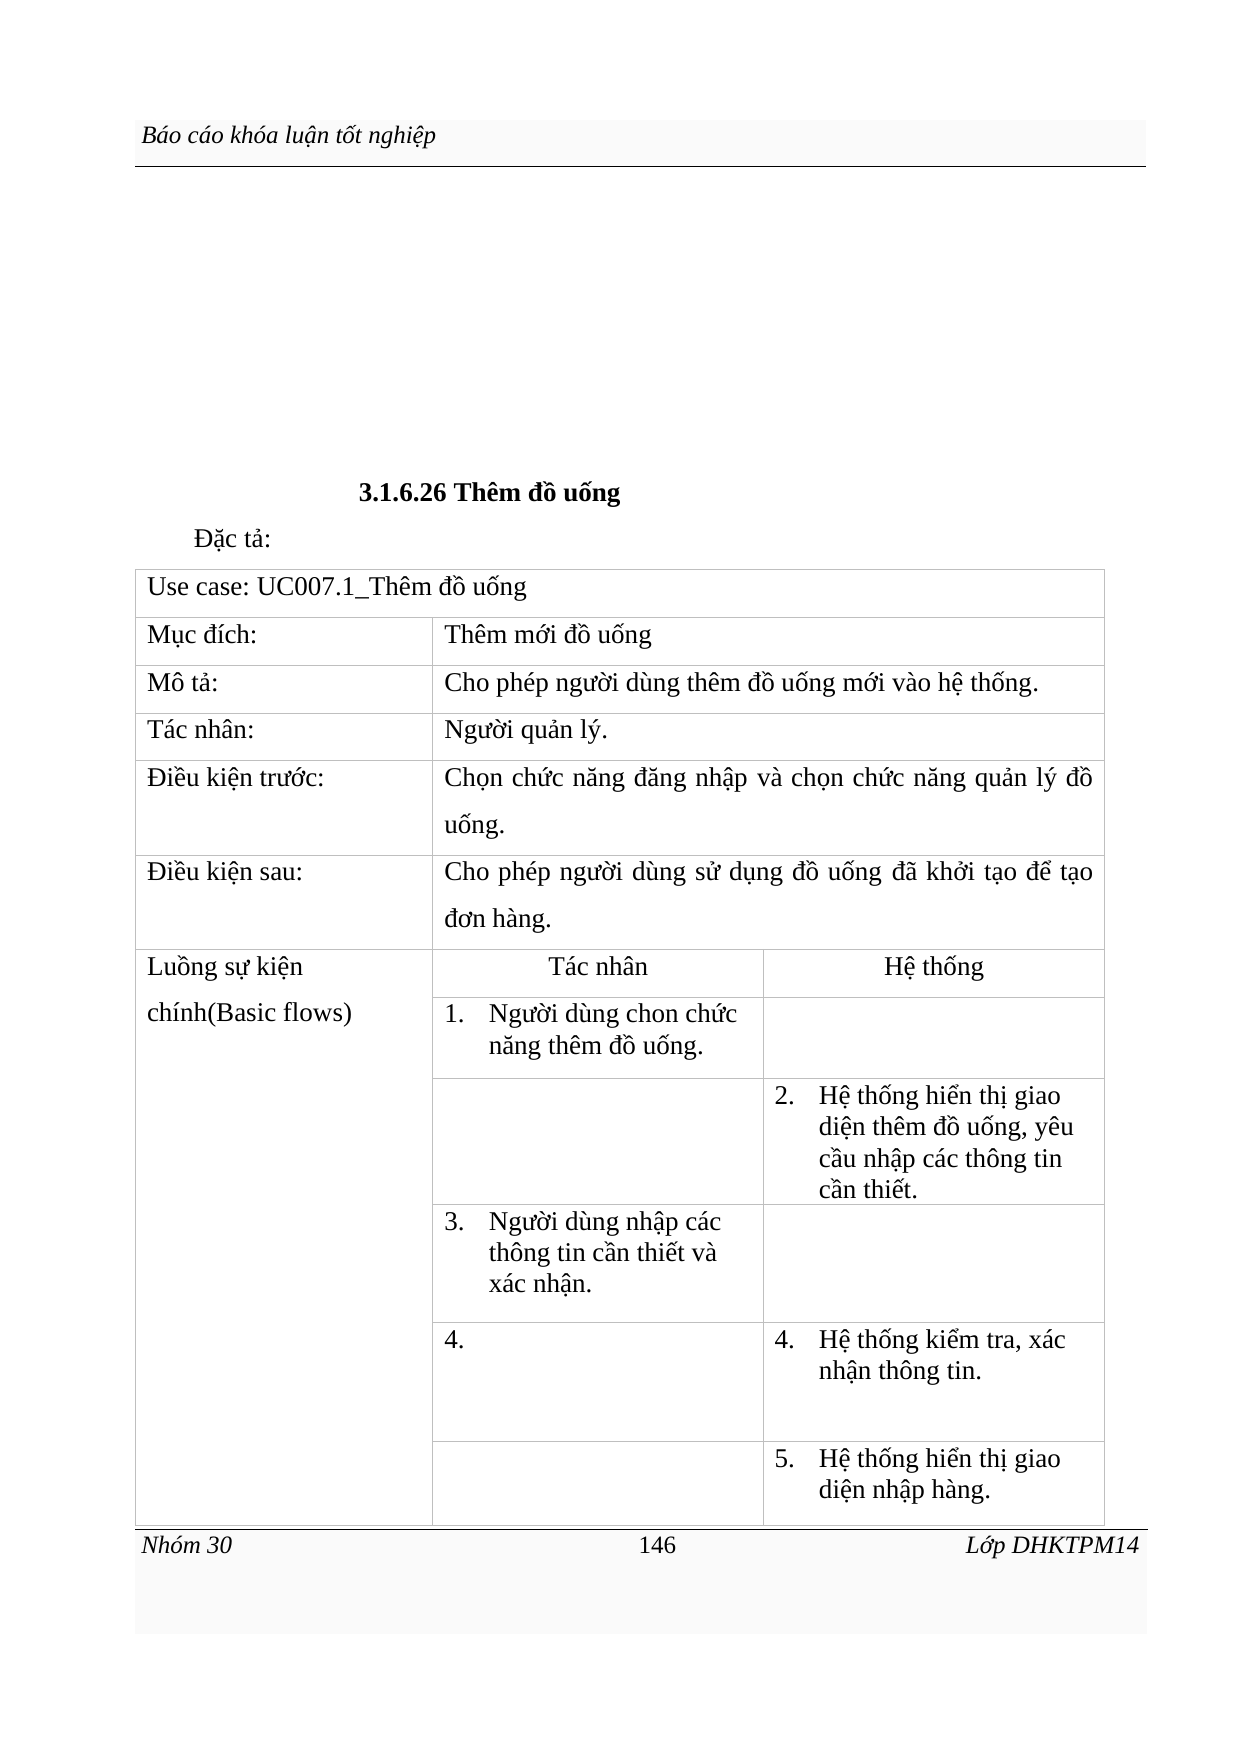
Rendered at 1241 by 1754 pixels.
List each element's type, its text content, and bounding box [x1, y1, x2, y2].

table_cell Người dùng nhập các thông tin cần thiết và xác nhận. [433, 1205, 763, 1322]
table_cell Hệ thống hiển thị giao diện nhập hàng. [764, 1442, 1104, 1525]
table_cell Chọn chức năng đăng nhập và chọn chức năng quản lý đồ uống. [433, 761, 1104, 854]
table_cell Cho phép người dùng thêm đồ uống mới vào hệ thống. [433, 666, 1104, 712]
table_cell Mô tả: [136, 666, 432, 712]
text Đặc tả: [135, 523, 1105, 554]
table_cell Điều kiện trước: [136, 761, 432, 854]
table_cell Cho phép người dùng sử dụng đồ uống đã khởi tạo để tạo đơn hàng. [433, 856, 1104, 949]
table_cell Luồng sự kiện chính(Basic flows) [136, 950, 432, 1525]
table_cell Mục đích: [136, 618, 432, 665]
table_header Use case: UC007.1_Thêm đồ uống [136, 570, 1104, 617]
table_cell [433, 1442, 763, 1525]
table_cell Hệ thống hiển thị giao diện thêm đồ uống, yêu cầu nhập các thông tin cần thiết. [764, 1079, 1104, 1204]
subtitle Thêm đồ uống [300, 476, 1105, 507]
table_cell Người quản lý. [433, 714, 1104, 760]
table_cell Hệ thống [764, 950, 1104, 997]
table_cell [433, 1079, 763, 1204]
table_cell [764, 1205, 1104, 1322]
table_cell Tác nhân: [136, 714, 432, 760]
table_cell Người dùng chon chức năng thêm đồ uống. [433, 998, 763, 1078]
table_cell Thêm mới đồ uống [433, 618, 1104, 665]
table_cell 4. [433, 1323, 763, 1441]
table_cell [764, 998, 1104, 1078]
table_cell Điều kiện sau: [136, 856, 432, 949]
table_cell Tác nhân [433, 950, 763, 997]
table_cell Hệ thống kiểm tra, xác nhận thông tin. [764, 1323, 1104, 1441]
